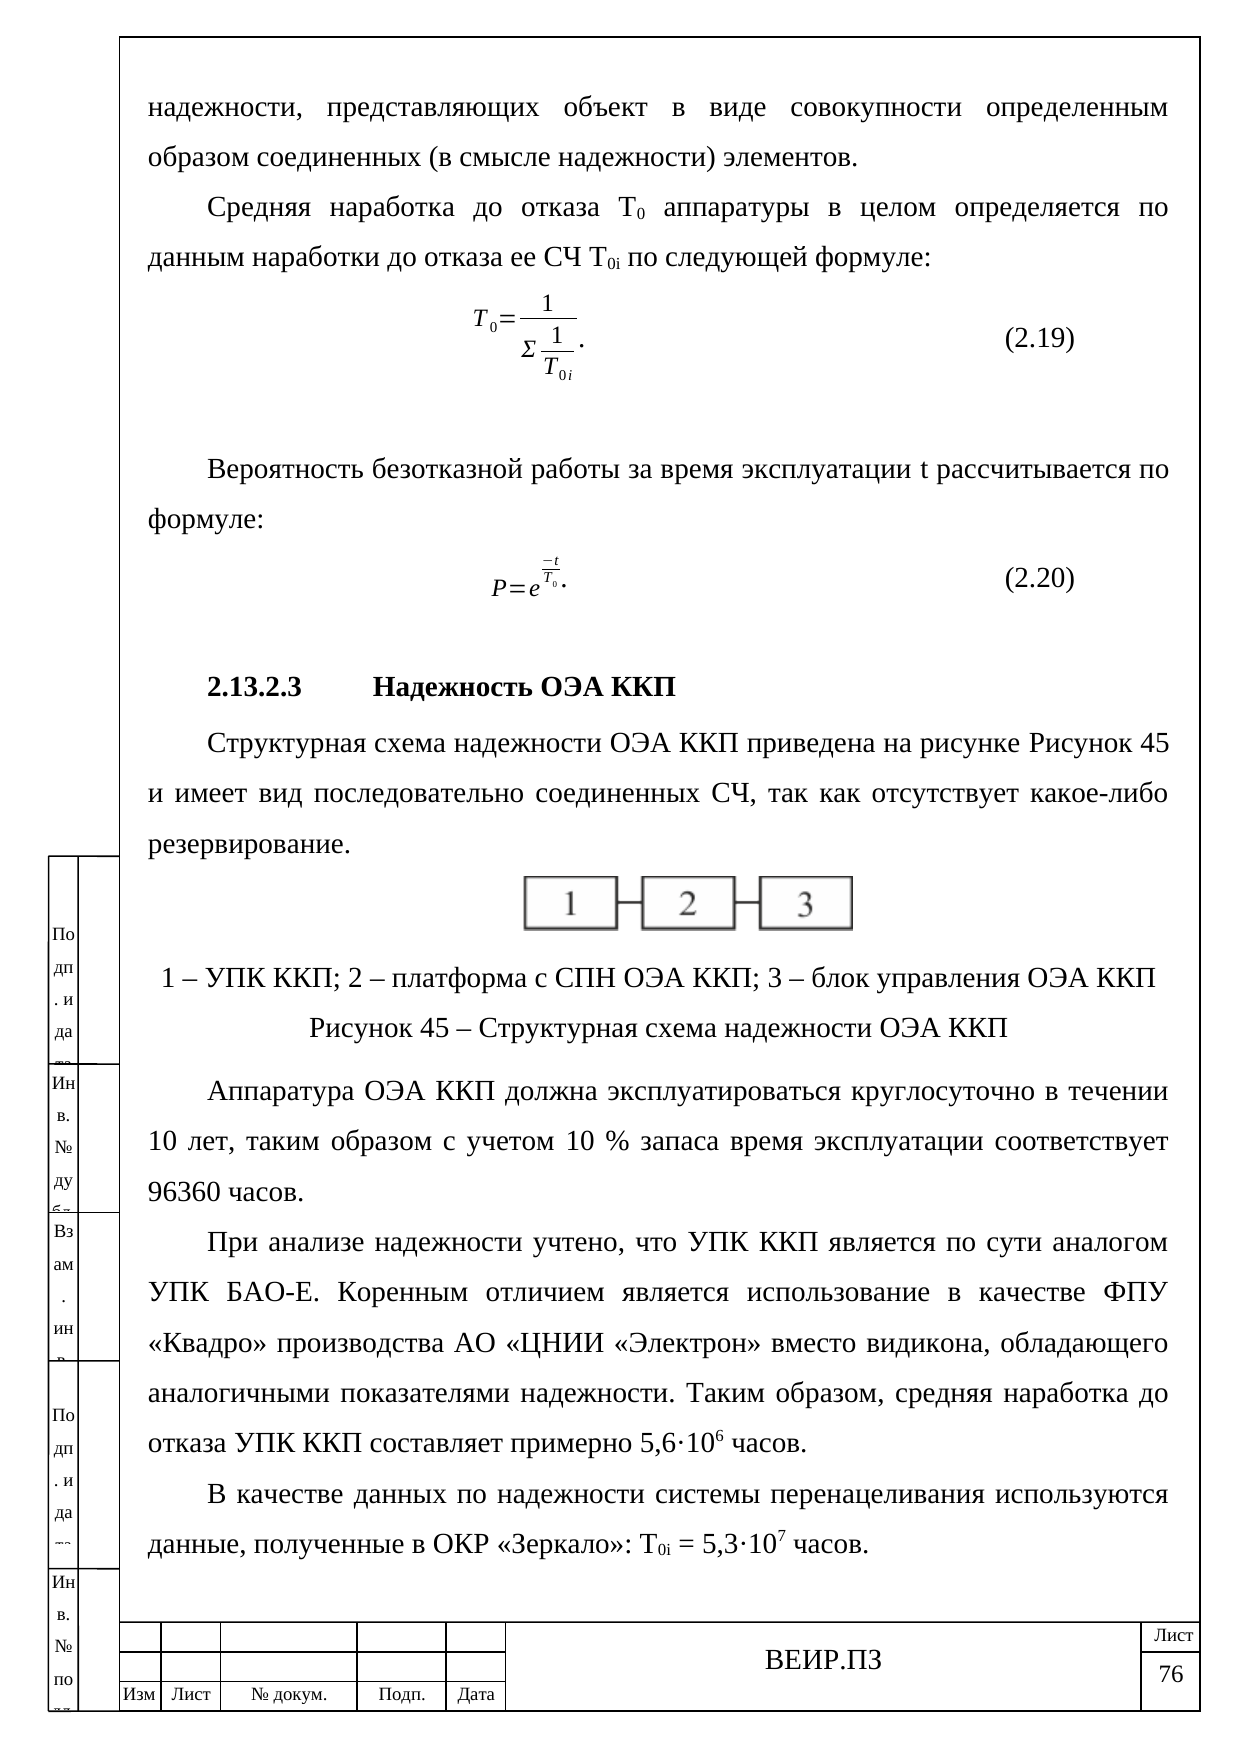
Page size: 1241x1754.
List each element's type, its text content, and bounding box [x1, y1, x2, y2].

text Рисунок 45 – Структурная схема надежности ОЭА ККП [148, 1010, 1169, 1044]
list В качестве данных по надежности системы перенацеливания используются данные, полученные в ОКР «Зеркало»: Т0i = 5,3·107 часов. [148, 1476, 1169, 1559]
table_header . [148, 551, 910, 618]
text 1 – УПК ККП; 2 – платформа с СПН ОЭА ККП; 3 – блок управления ОЭА ККП [148, 960, 1169, 994]
text Средняя наработка до отказа Т0 аппаратуры в целом определяется по данным наработки до отказа ее СЧ Т0i по следующей формуле: [148, 189, 1169, 273]
list Аппаратура ОЭА ККП должна эксплуатироваться круглосуточно в течении 10 лет, таким образом с учетом 10 % запаса время эксплуатации соответствует 96360 часов. [148, 1073, 1169, 1207]
list При анализе надежности учтено, что УПК ККП является по сути аналогом УПК БАО-Е. Коренным отличием является использование в качестве ФПУ «Квадро» производства АО «ЦНИИ «Электрон» вместо видикона, обладающего аналогичными показателями надежности. Таким образом, средняя наработка до отказа УПК ККП составляет примерно 5,6·106 часов. [148, 1224, 1169, 1459]
table_header [910, 290, 1169, 401]
picture [523, 876, 853, 931]
subtitle Надежность ОЭА ККП [148, 669, 1169, 702]
table_header [910, 551, 1169, 618]
text Вероятность безотказной работы за время эксплуатации t рассчитывается по формуле: [148, 451, 1169, 535]
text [148, 89, 1169, 172]
table_header . [148, 290, 910, 401]
list Структурная схема надежности ОЭА ККП приведена на рисунке Рисунок 45 и имеет вид последовательно соединенных СЧ, так как отсутствует какое-либо резервирование. [148, 725, 1169, 859]
